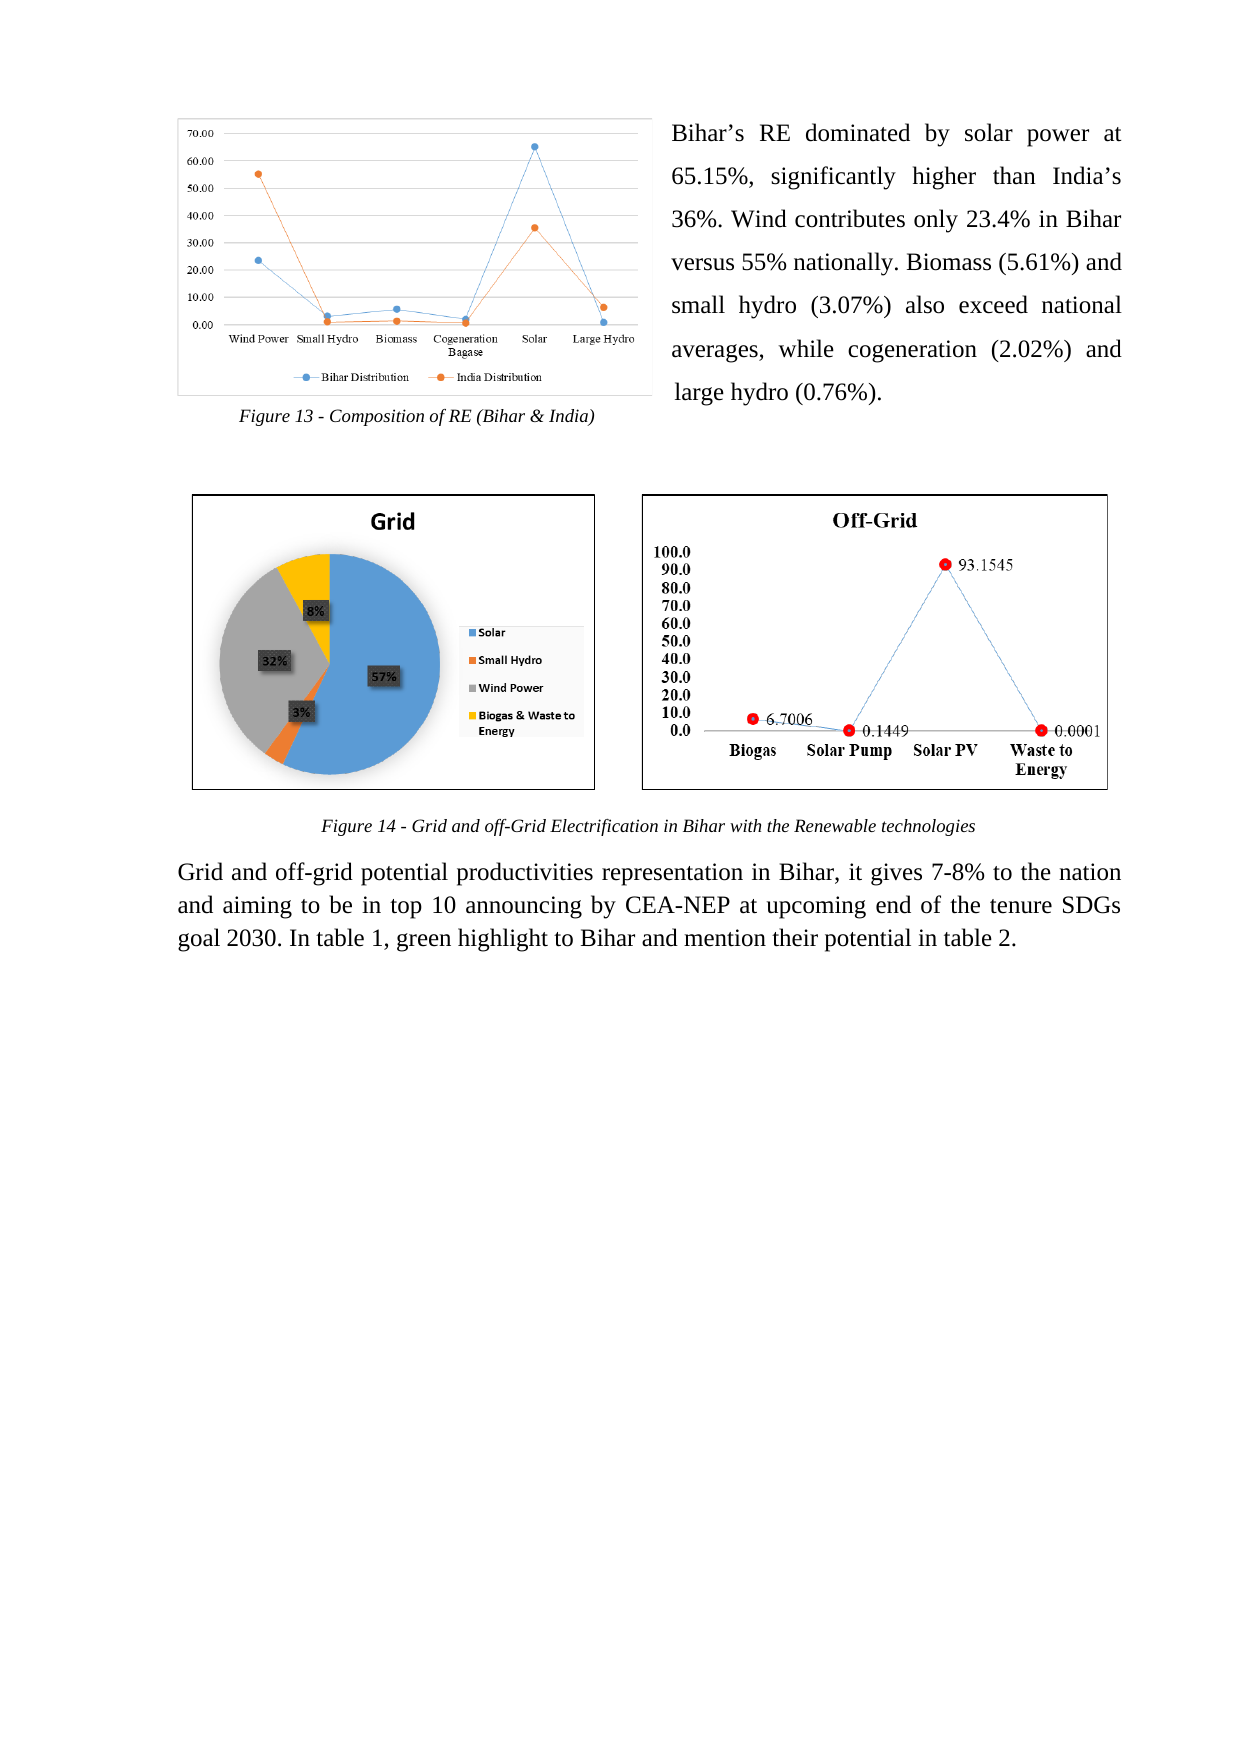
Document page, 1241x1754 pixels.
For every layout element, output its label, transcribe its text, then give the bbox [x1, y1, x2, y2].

text Figure 14 - Grid and off-Grid Electrification in Bihar with the Renewable technologies [177, 815, 1122, 836]
text Grid and off-grid potential productivities representation in Bihar, it gives 7-8% to the nation and aiming to be in top 10 announcing by CEA-NEP at upcoming end of the tenure SDGs goal 2030. In table 1, green highlight to Bihar and mention their potential in table 2. [177, 857, 1122, 952]
picture [641, 494, 1108, 790]
picture [177, 118, 653, 396]
picture [191, 494, 595, 790]
